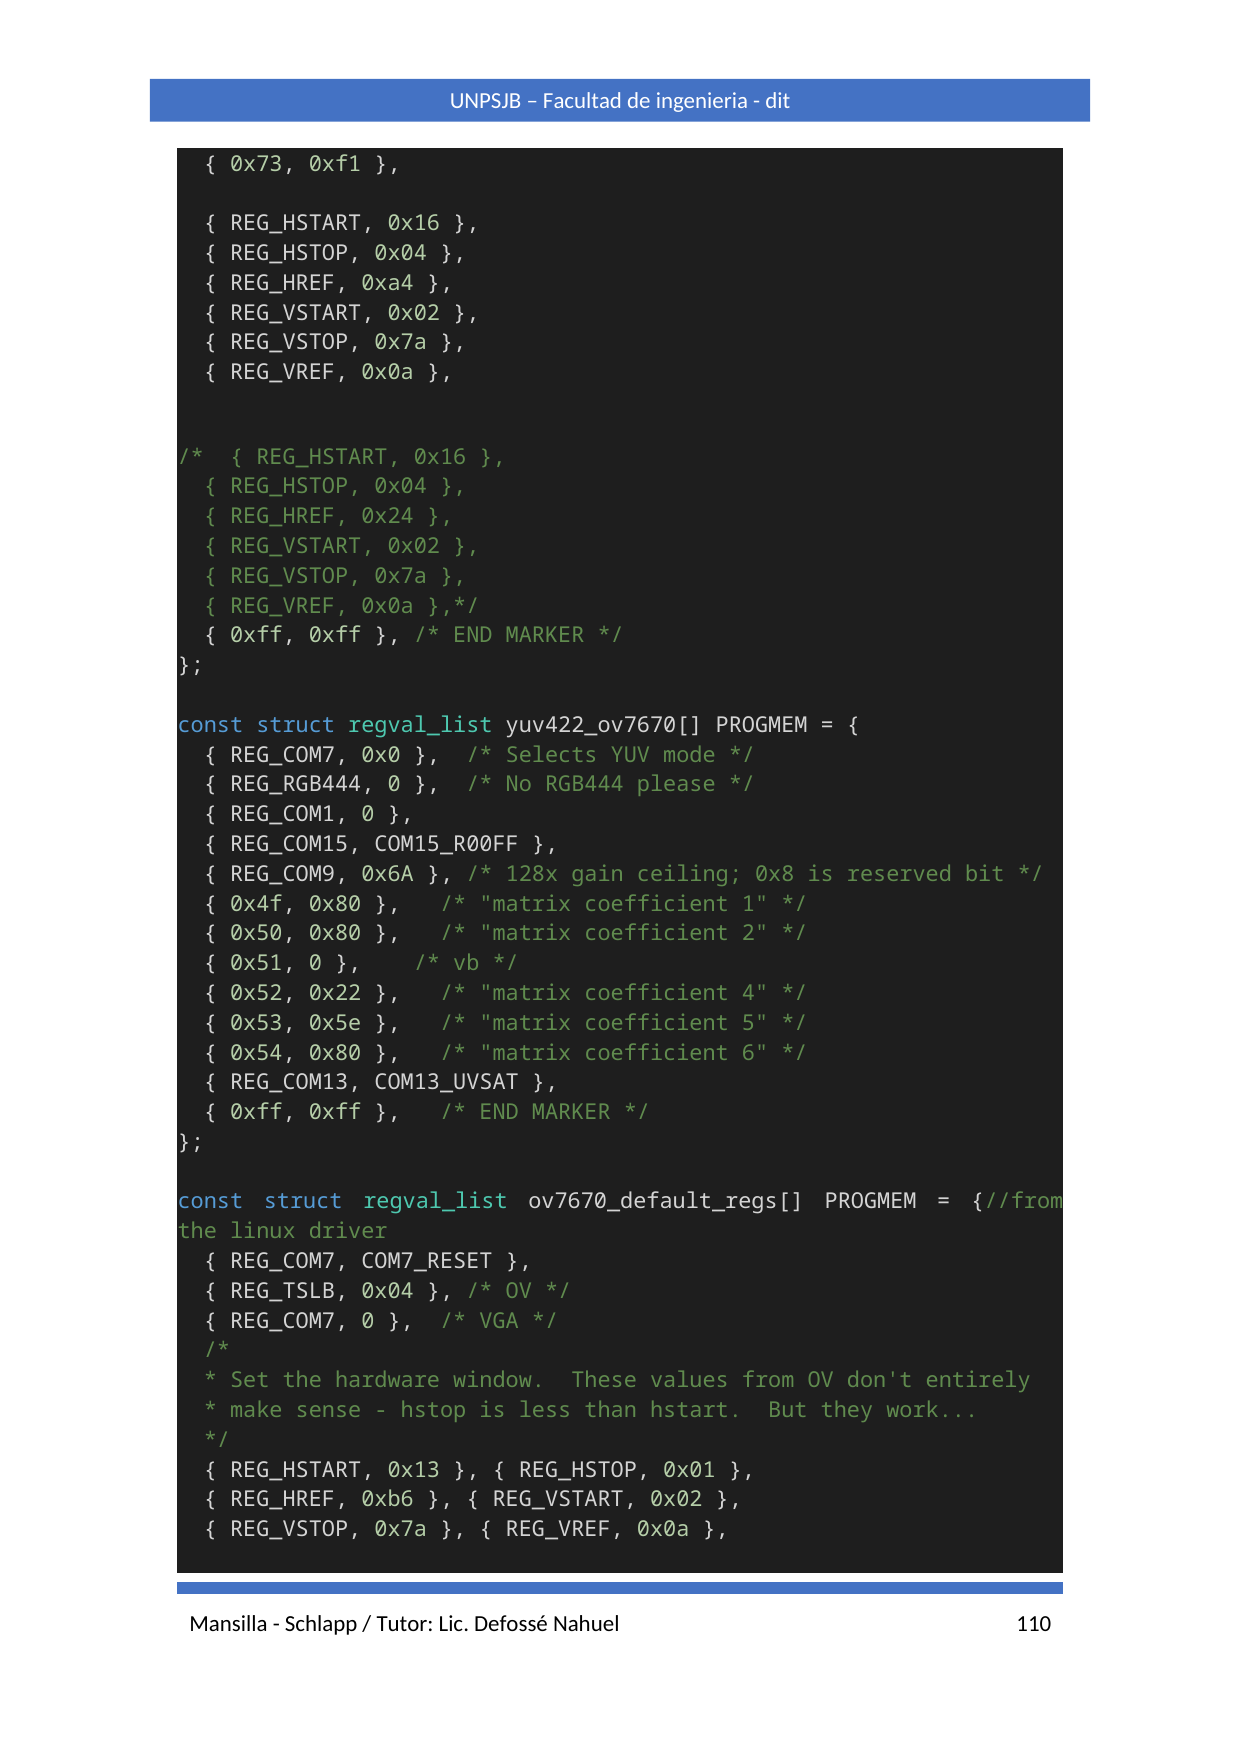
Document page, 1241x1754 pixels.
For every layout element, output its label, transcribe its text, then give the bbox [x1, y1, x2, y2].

text { REG_COM7, 0x0 }, /* Selects YUV mode */ [177, 739, 1063, 768]
text */ [177, 1424, 1063, 1454]
text { 0x51, 0 }, /* vb */ [177, 947, 1063, 977]
text * make sense - hstop is less than hstart. But they work... [177, 1394, 1063, 1424]
text { REG_HREF, 0x24 }, [177, 500, 1063, 530]
text { REG_VSTART, 0x02 }, [177, 530, 1063, 560]
text * Set the hardware window. These values from OV don't entirely [177, 1364, 1063, 1394]
text { 0x73, 0xf1 }, [177, 148, 1063, 177]
text { REG_HSTART, 0x16 }, [177, 207, 1063, 237]
text { 0x50, 0x80 }, /* "matrix coefficient 2" */ [177, 917, 1063, 947]
text { REG_HREF, 0xb6 }, { REG_VSTART, 0x02 }, [177, 1483, 1063, 1513]
text { REG_VREF, 0x0a }, [177, 356, 1063, 386]
text { 0x54, 0x80 }, /* "matrix coefficient 6" */ [177, 1037, 1063, 1066]
text { REG_VSTART, 0x02 }, [177, 297, 1063, 326]
text { 0xff, 0xff }, /* END MARKER */ [177, 1096, 1063, 1126]
text { REG_VSTOP, 0x7a }, [177, 326, 1063, 356]
text { REG_COM15, COM15_R00FF }, [177, 828, 1063, 858]
text { REG_VSTOP, 0x7a }, [177, 560, 1063, 590]
text { REG_HSTART, 0x13 }, { REG_HSTOP, 0x01 }, [177, 1454, 1063, 1483]
text const struct regval_list yuv422_ov7670[] PROGMEM = { [177, 709, 1063, 739]
text { 0x4f, 0x80 }, /* "matrix coefficient 1" */ [177, 888, 1063, 917]
text { REG_RGB444, 0 }, /* No RGB444 please */ [177, 768, 1063, 798]
text const struct regval_list ov7670_default_regs[] PROGMEM = {//from the linux driver [177, 1186, 1063, 1245]
text { REG_VREF, 0x0a },*/ [177, 590, 1063, 619]
text { REG_TSLB, 0x04 }, /* OV */ [177, 1275, 1063, 1305]
text { 0xff, 0xff }, /* END MARKER */ [177, 619, 1063, 649]
text { 0x53, 0x5e }, /* "matrix coefficient 5" */ [177, 1007, 1063, 1037]
text { REG_COM1, 0 }, [177, 798, 1063, 828]
text { REG_VSTOP, 0x7a }, { REG_VREF, 0x0a }, [177, 1513, 1063, 1543]
text { REG_HSTOP, 0x04 }, [177, 471, 1063, 500]
text { REG_COM7, COM7_RESET }, [177, 1245, 1063, 1275]
text { REG_COM7, 0 }, /* VGA */ [177, 1305, 1063, 1334]
text /* { REG_HSTART, 0x16 }, [177, 441, 1063, 471]
text }; [177, 649, 1063, 679]
text { REG_HSTOP, 0x04 }, [177, 237, 1063, 267]
text { 0x52, 0x22 }, /* "matrix coefficient 4" */ [177, 977, 1063, 1007]
text }; [177, 1126, 1063, 1156]
text { REG_COM9, 0x6A }, /* 128x gain ceiling; 0x8 is reserved bit */ [177, 858, 1063, 888]
text { REG_HREF, 0xa4 }, [177, 267, 1063, 297]
text /* [177, 1334, 1063, 1364]
text { REG_COM13, COM13_UVSAT }, [177, 1066, 1063, 1096]
